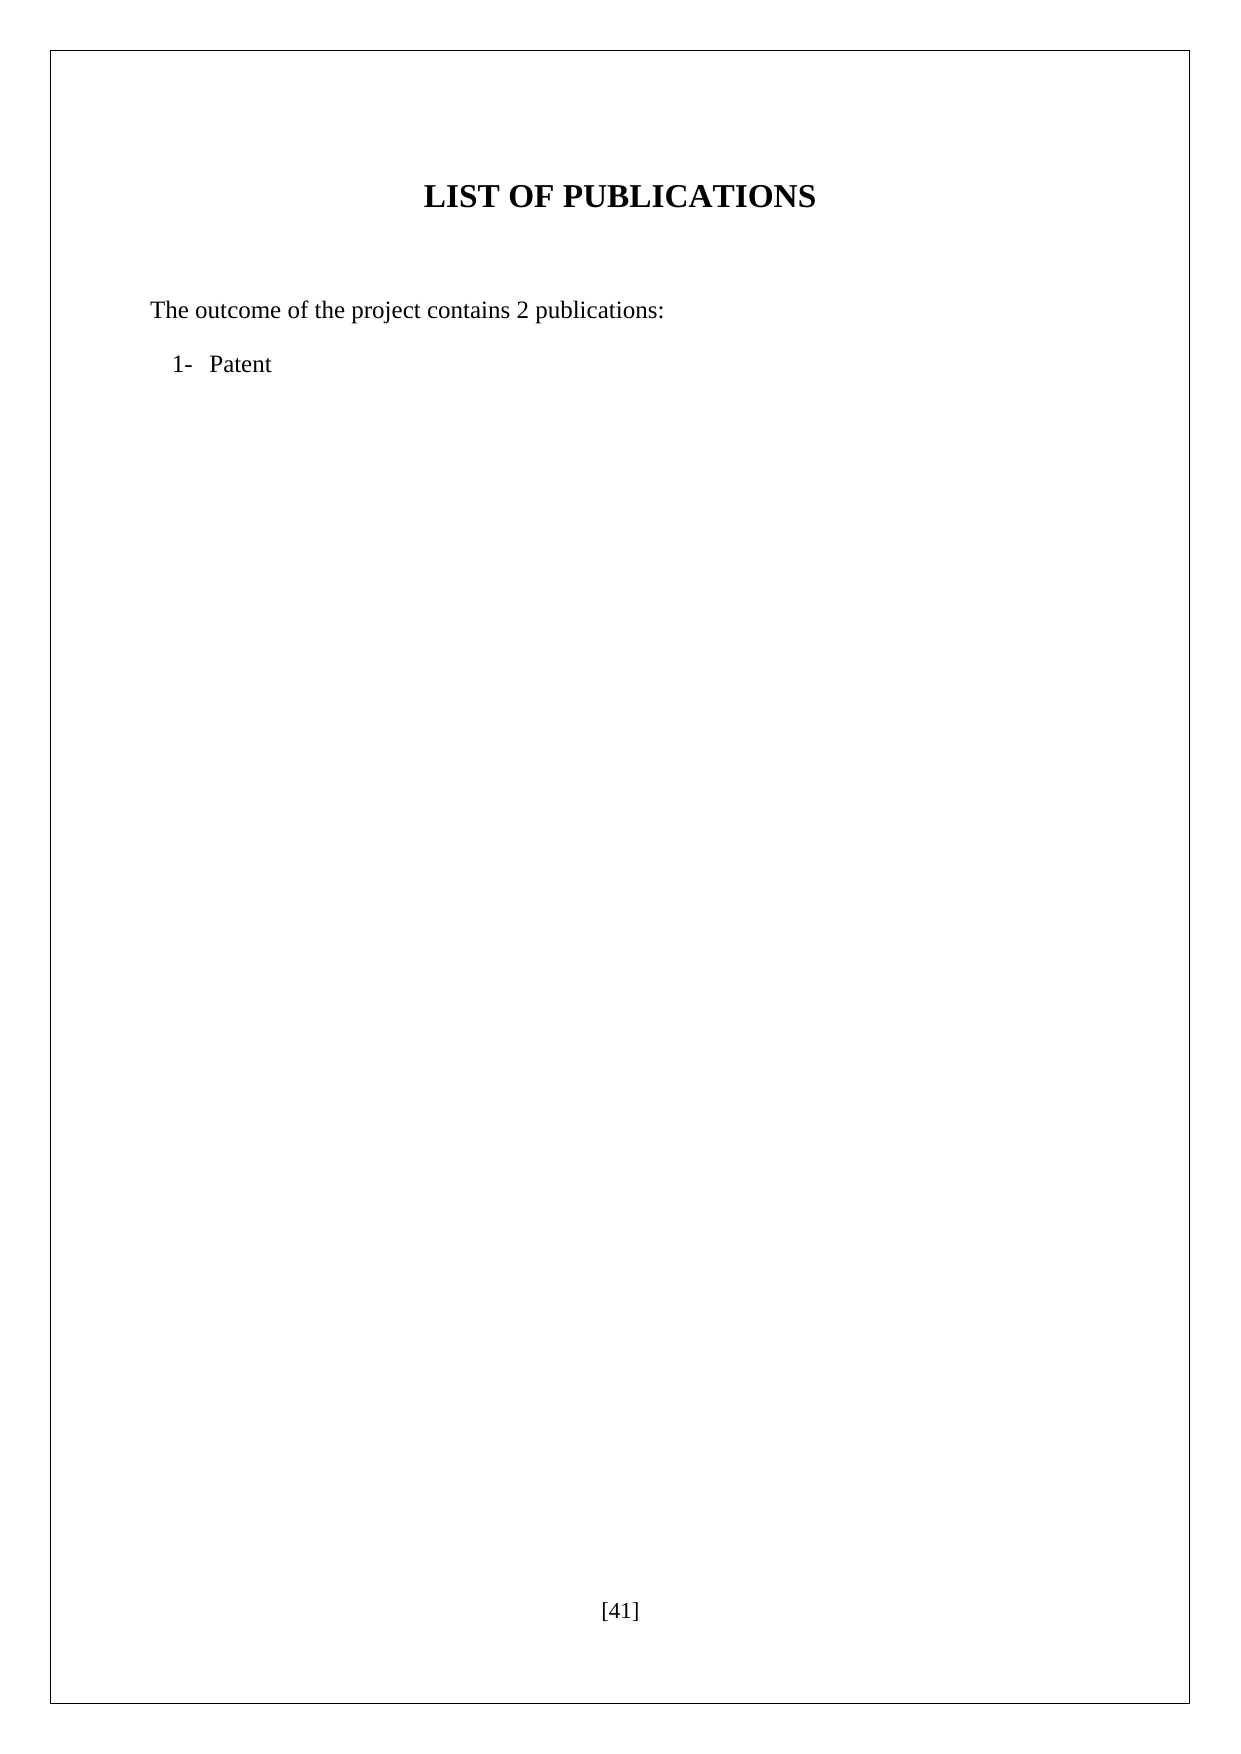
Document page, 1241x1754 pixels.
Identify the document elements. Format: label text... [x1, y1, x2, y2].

subtitle The outcome of the project contains 2 publications: [150, 295, 1090, 324]
subtitle LIST OF PUBLICATIONS [150, 176, 1090, 214]
subtitle Patent [172, 349, 1090, 378]
